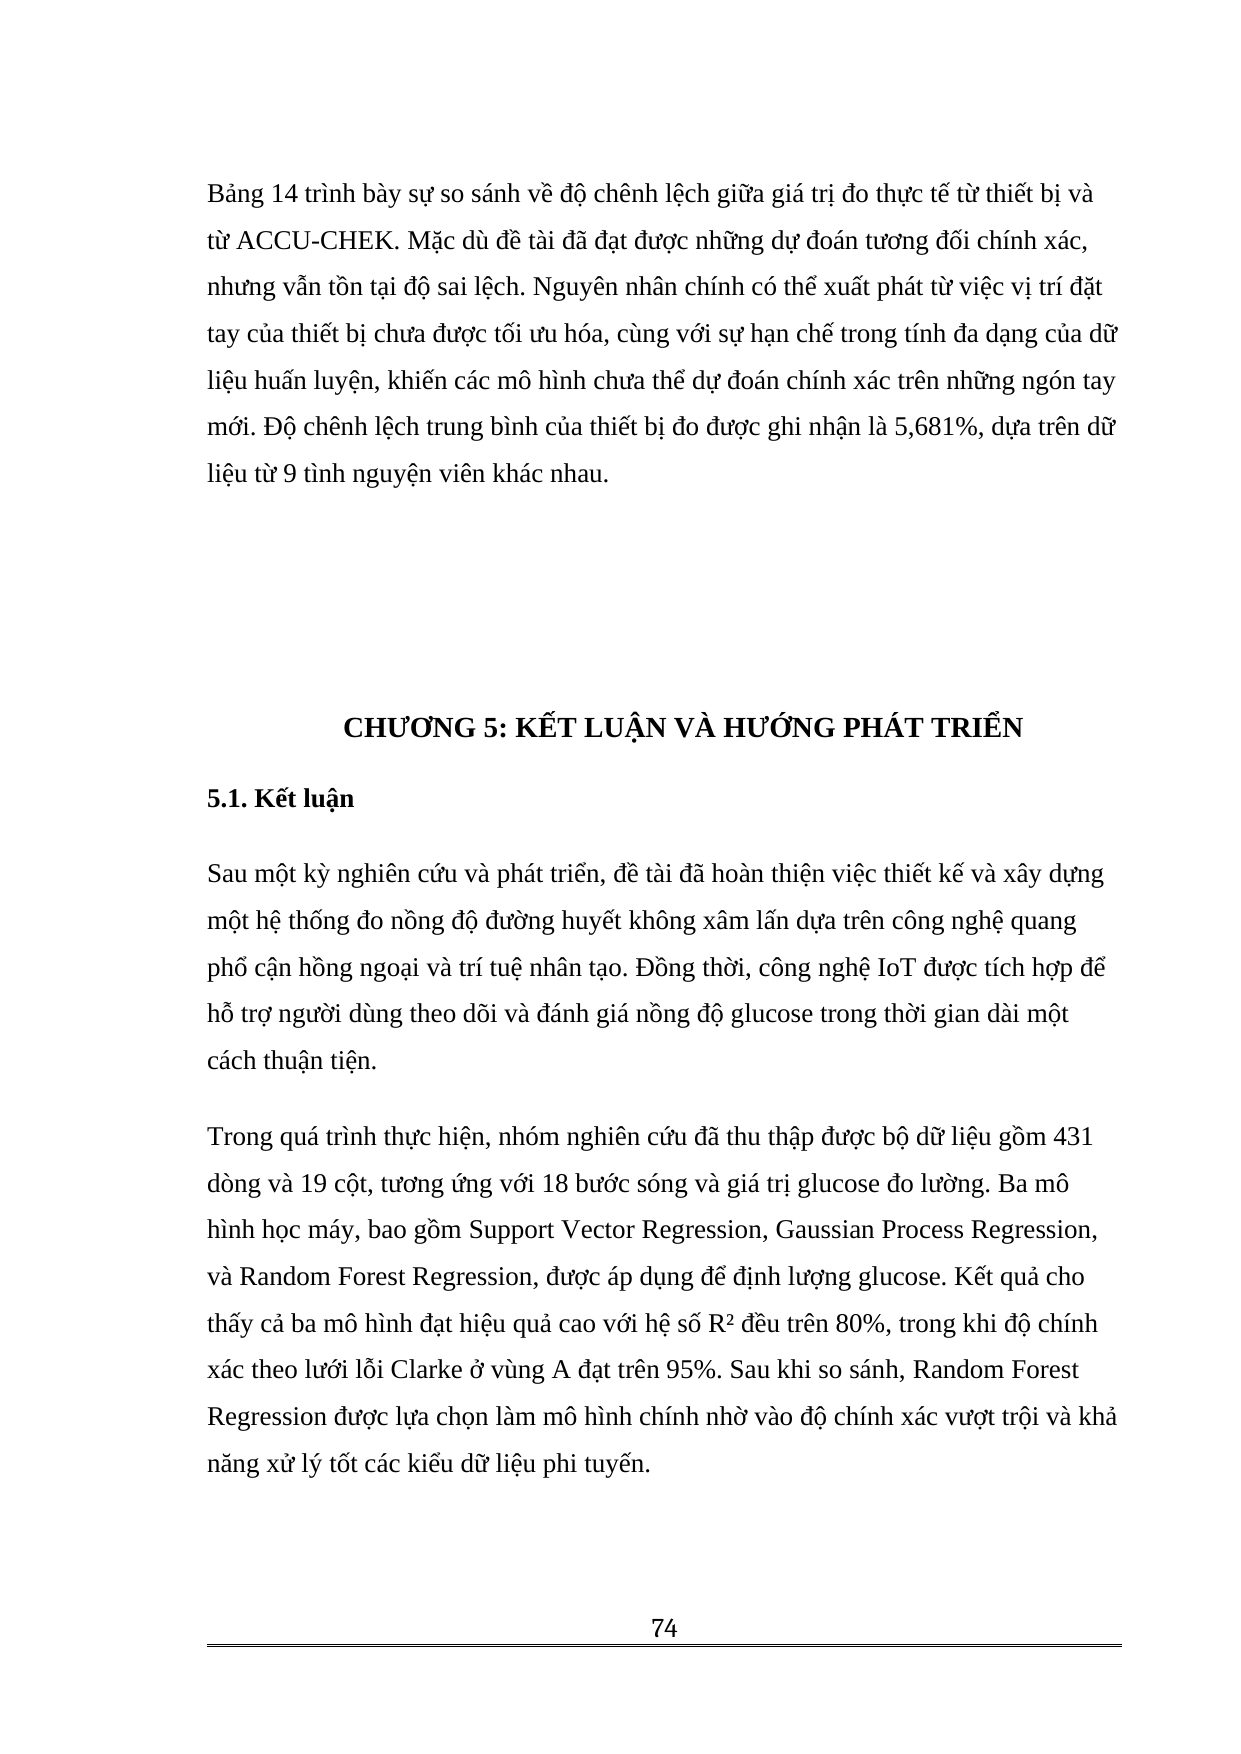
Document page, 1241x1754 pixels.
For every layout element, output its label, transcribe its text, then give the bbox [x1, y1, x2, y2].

subtitle CHƯƠNG 5: KẾT LUẬN VÀ HƯỚNG PHÁT TRIỂN [244, 711, 1122, 744]
text Trong quá trình thực hiện, nhóm nghiên cứu đã thu thập được bộ dữ liệu gồm 431 dòng và 19 cột, tương ứng với 18 bước sóng và giá trị glucose đo lường. Ba mô hình học máy, bao gồm Support Vector Regression, Gaussian Process Regression, và Random Forest Regression, được áp dụng để định lượng glucose. Kết quả cho thấy cả ba mô hình đạt hiệu quả cao với hệ số R² đều trên 80%, trong khi độ chính xác theo lưới lỗi Clarke ở vùng A đạt trên 95%. Sau khi so sánh, Random Forest Regression được lựa chọn làm mô hình chính nhờ vào độ chính xác vượt trội và khả năng xử lý tốt các kiểu dữ liệu phi tuyến. [207, 1120, 1122, 1478]
subtitle 5.1. Kết luận [207, 782, 1122, 813]
text Bảng 14 trình bày sự so sánh về độ chênh lệch giữa giá trị đo thực tế từ thiết bị và từ ACCU-CHEK. Mặc dù đề tài đã đạt được những dự đoán tương đối chính xác, nhưng vẫn tồn tại độ sai lệch. Nguyên nhân chính có thể xuất phát từ việc vị trí đặt tay của thiết bị chưa được tối ưu hóa, cùng với sự hạn chế trong tính đa dạng của dữ liệu huấn luyện, khiến các mô hình chưa thể dự đoán chính xác trên những ngón tay mới. Độ chênh lệch trung bình của thiết bị đo được ghi nhận là 5,681%, dựa trên dữ liệu từ 9 tình nguyện viên khác nhau. [207, 177, 1122, 488]
text Sau một kỳ nghiên cứu và phát triển, đề tài đã hoàn thiện việc thiết kế và xây dựng một hệ thống đo nồng độ đường huyết không xâm lấn dựa trên công nghệ quang phổ cận hồng ngoại và trí tuệ nhân tạo. Đồng thời, công nghệ IoT được tích hợp để hỗ trợ người dùng theo dõi và đánh giá nồng độ glucose trong thời gian dài một cách thuận tiện. [207, 857, 1122, 1075]
